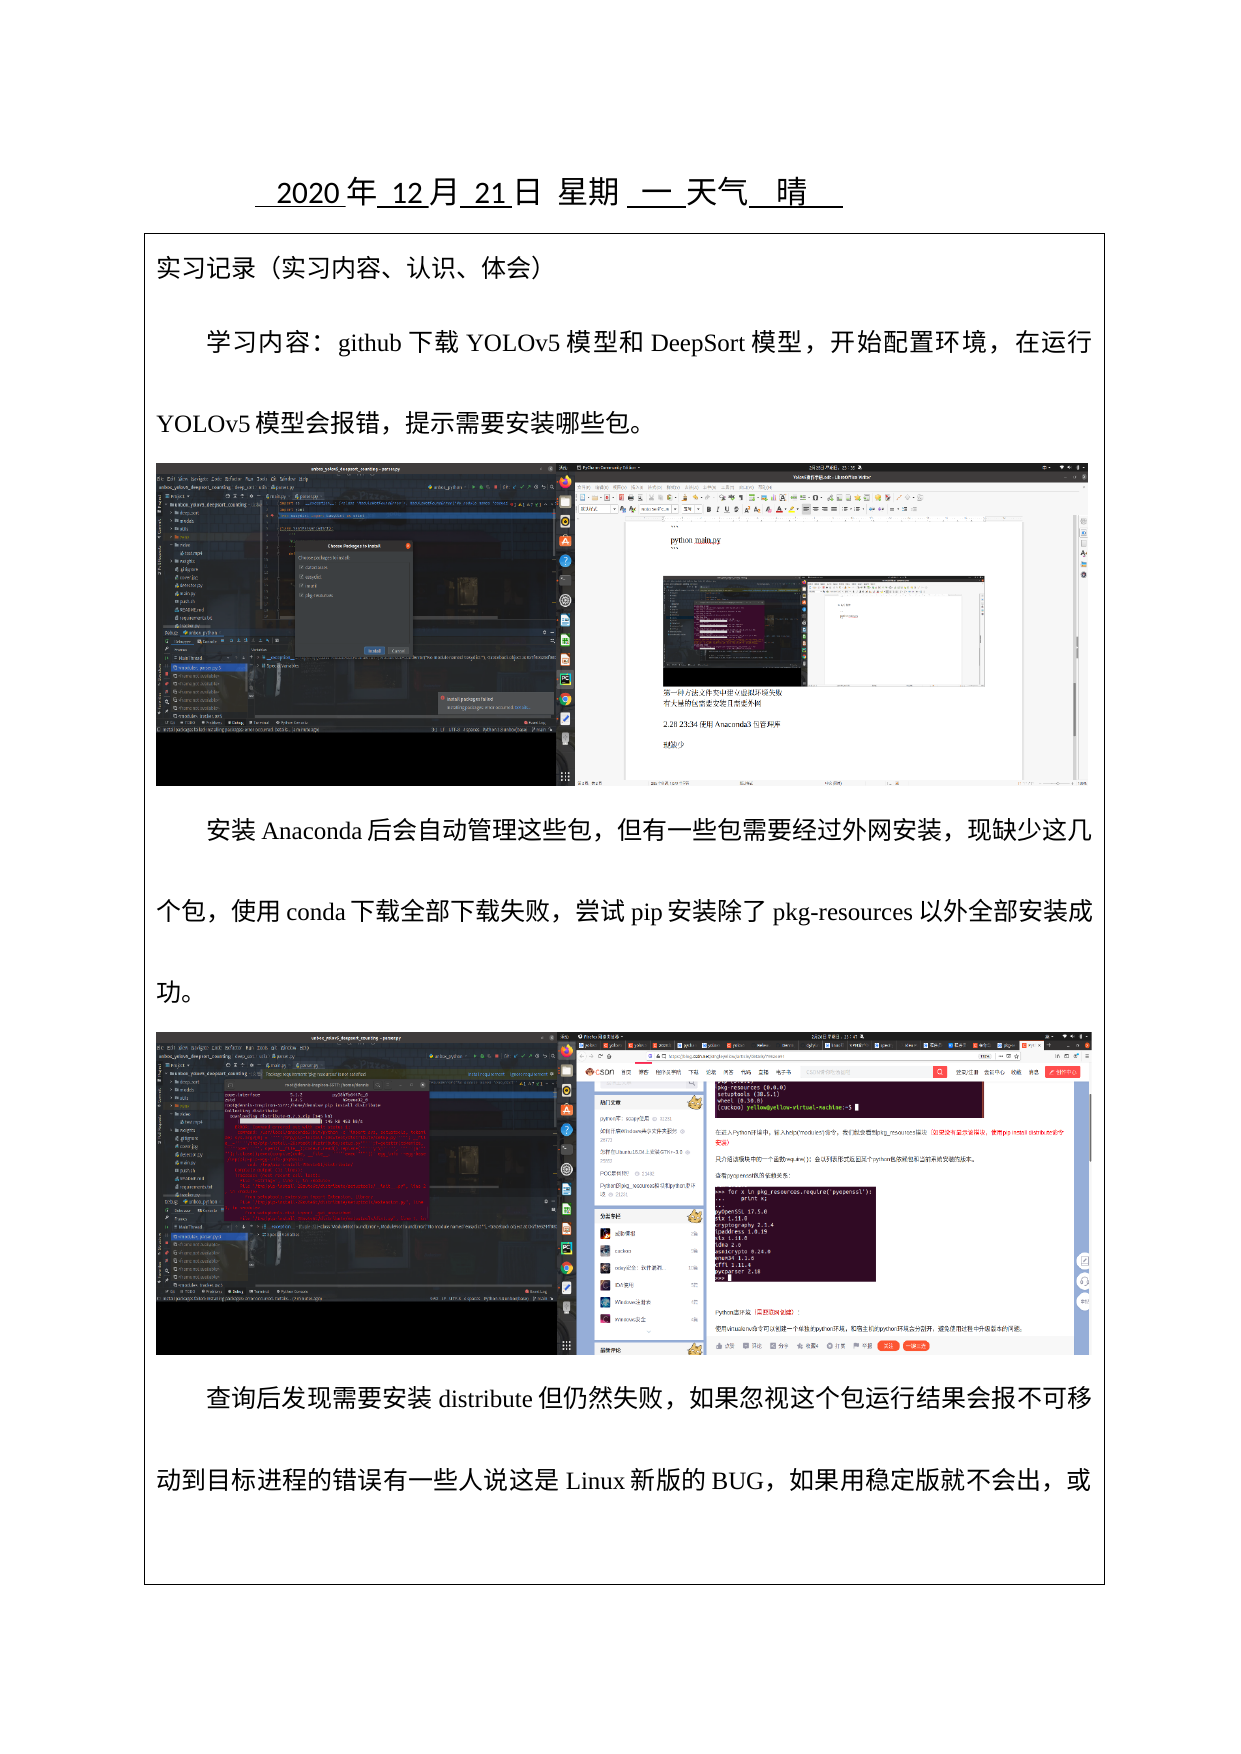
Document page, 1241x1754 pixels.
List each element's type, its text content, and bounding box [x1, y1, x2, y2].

picture [156, 463, 1088, 786]
text 2020年 12月 21日 星期 一 天气 晴 [130, 157, 1128, 222]
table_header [145, 234, 1104, 1584]
picture [156, 1032, 1092, 1355]
